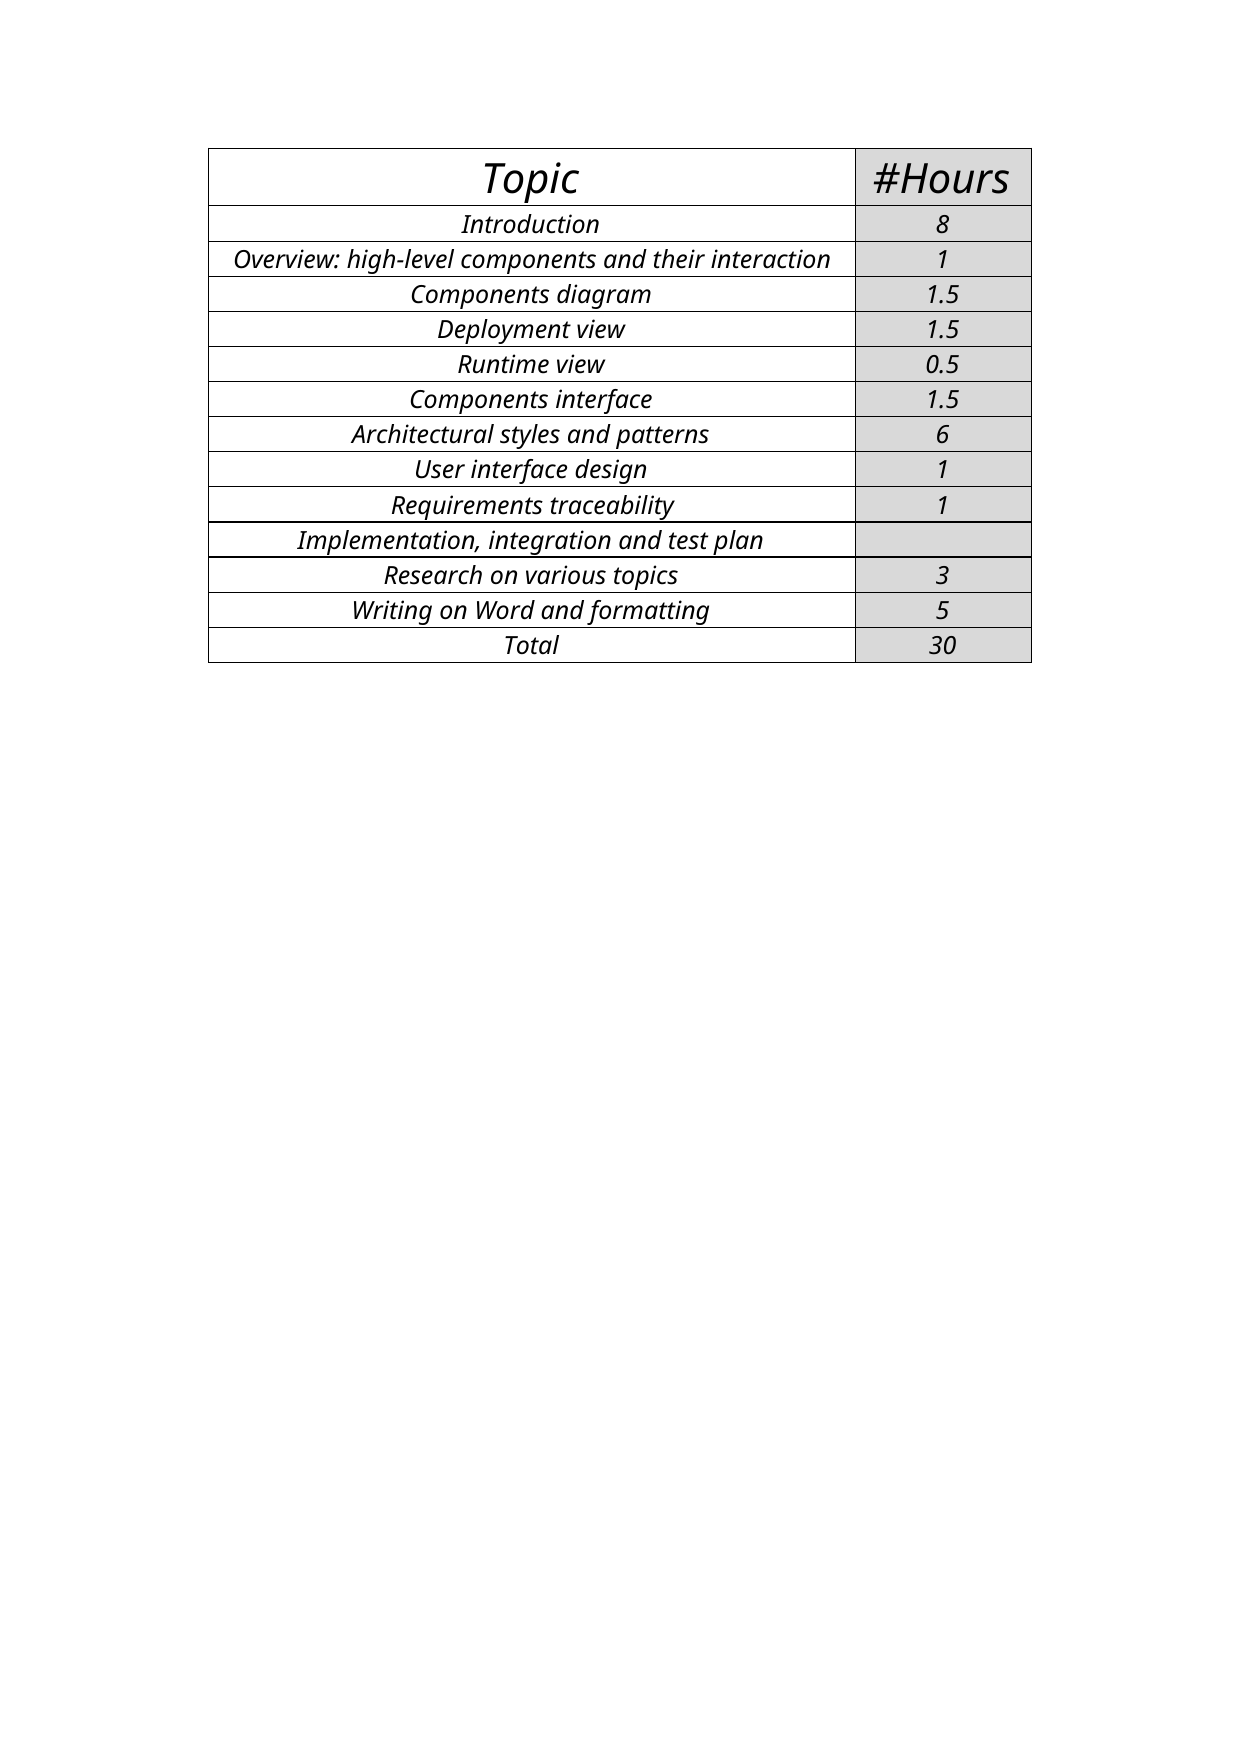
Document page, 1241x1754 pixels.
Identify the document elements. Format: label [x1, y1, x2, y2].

table_cell [209, 242, 855, 276]
table_header [856, 149, 1031, 205]
table_cell [209, 558, 855, 592]
table_cell [856, 382, 1031, 416]
table_cell [209, 628, 855, 662]
table_cell [856, 242, 1031, 276]
table_cell [856, 417, 1031, 451]
table_cell [209, 312, 855, 346]
table_header [209, 149, 855, 205]
table_cell [856, 452, 1031, 486]
table_cell [856, 628, 1031, 662]
table_cell [209, 347, 855, 381]
table_cell [856, 593, 1031, 627]
table_cell [209, 452, 855, 486]
table_cell [209, 593, 855, 627]
table_cell [856, 277, 1031, 311]
table_cell [856, 206, 1031, 241]
table_cell [209, 206, 855, 241]
table_cell [856, 487, 1031, 521]
table_cell [209, 277, 855, 311]
table_cell [209, 523, 855, 556]
table_cell [209, 487, 855, 521]
table_cell [856, 347, 1031, 381]
table_cell [856, 558, 1031, 592]
table_cell [856, 523, 1031, 556]
table_cell [856, 312, 1031, 346]
table_cell [209, 382, 855, 416]
table_cell [209, 417, 855, 451]
